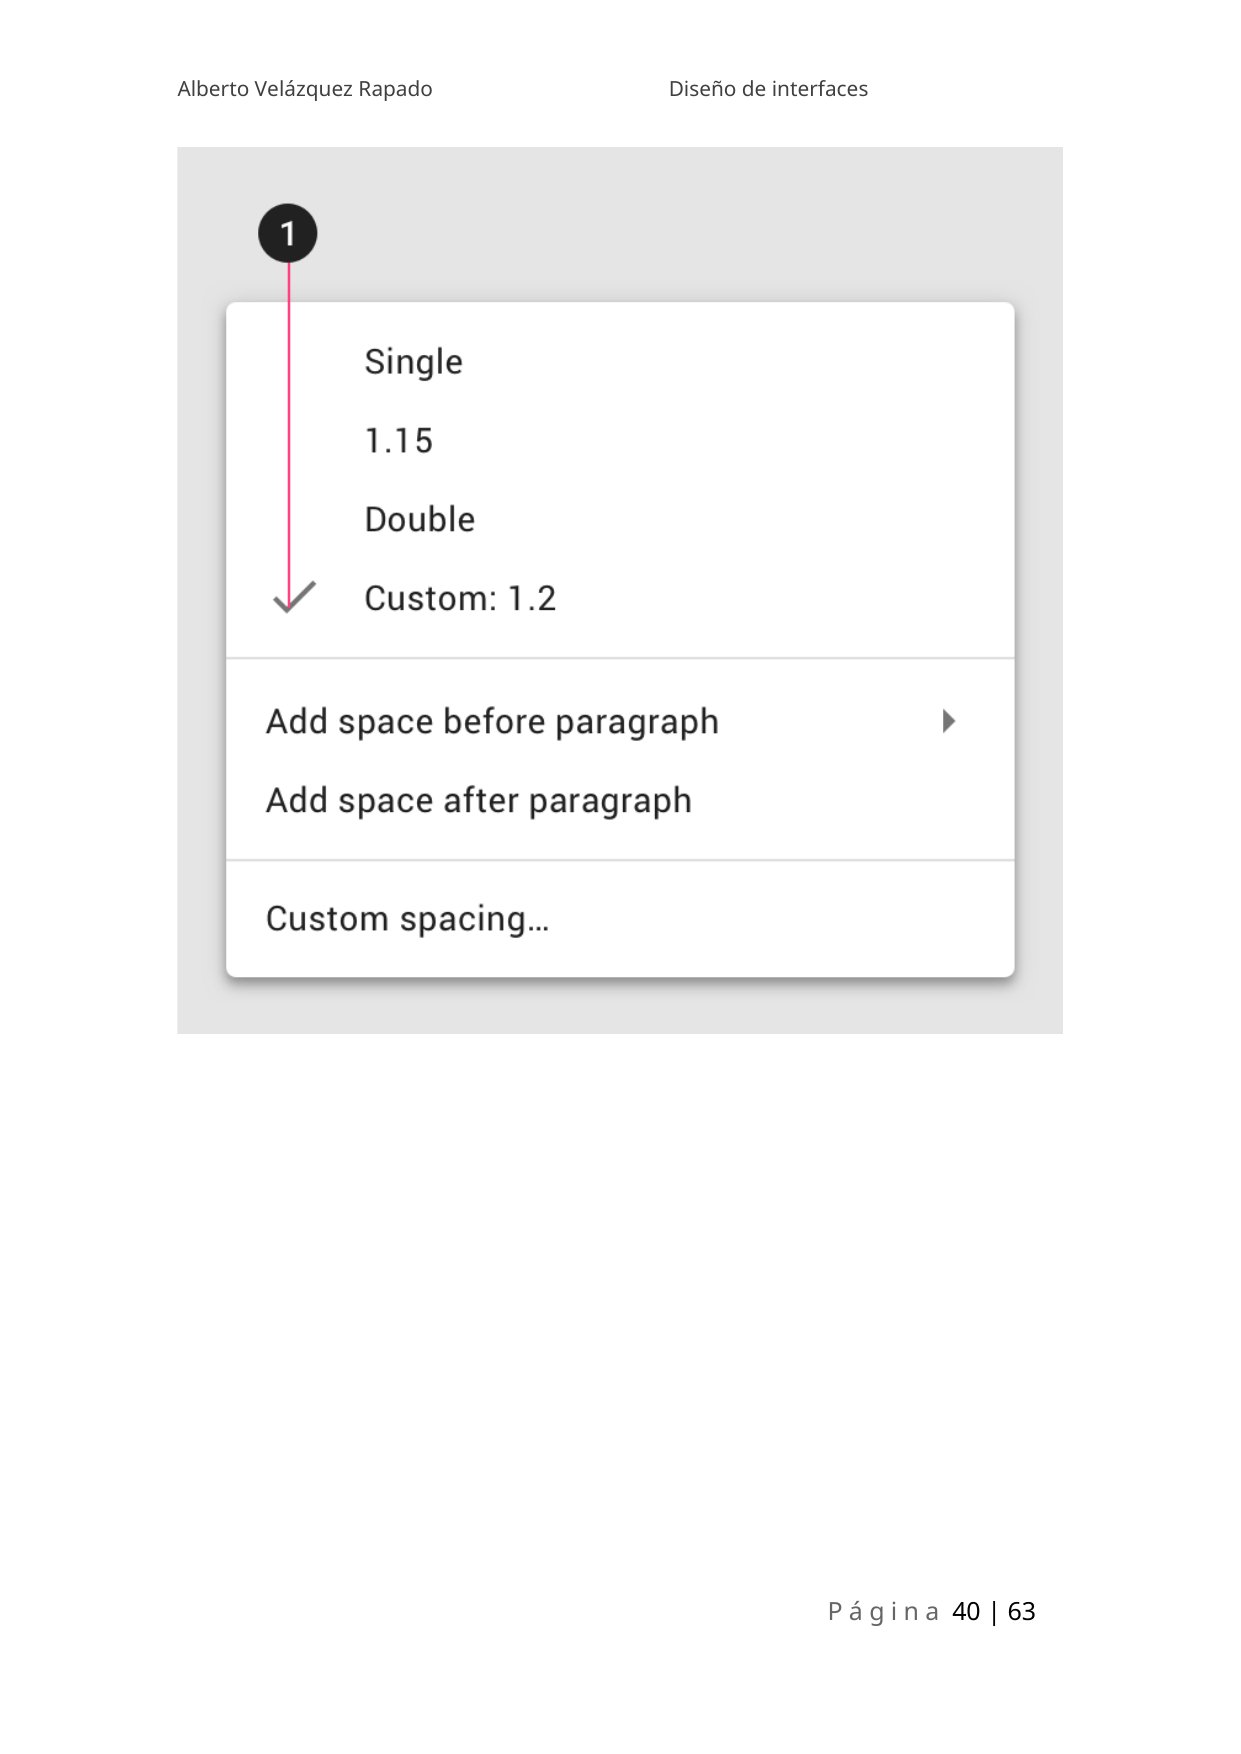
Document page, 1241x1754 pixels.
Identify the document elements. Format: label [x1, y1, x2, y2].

picture [177, 147, 1063, 1034]
